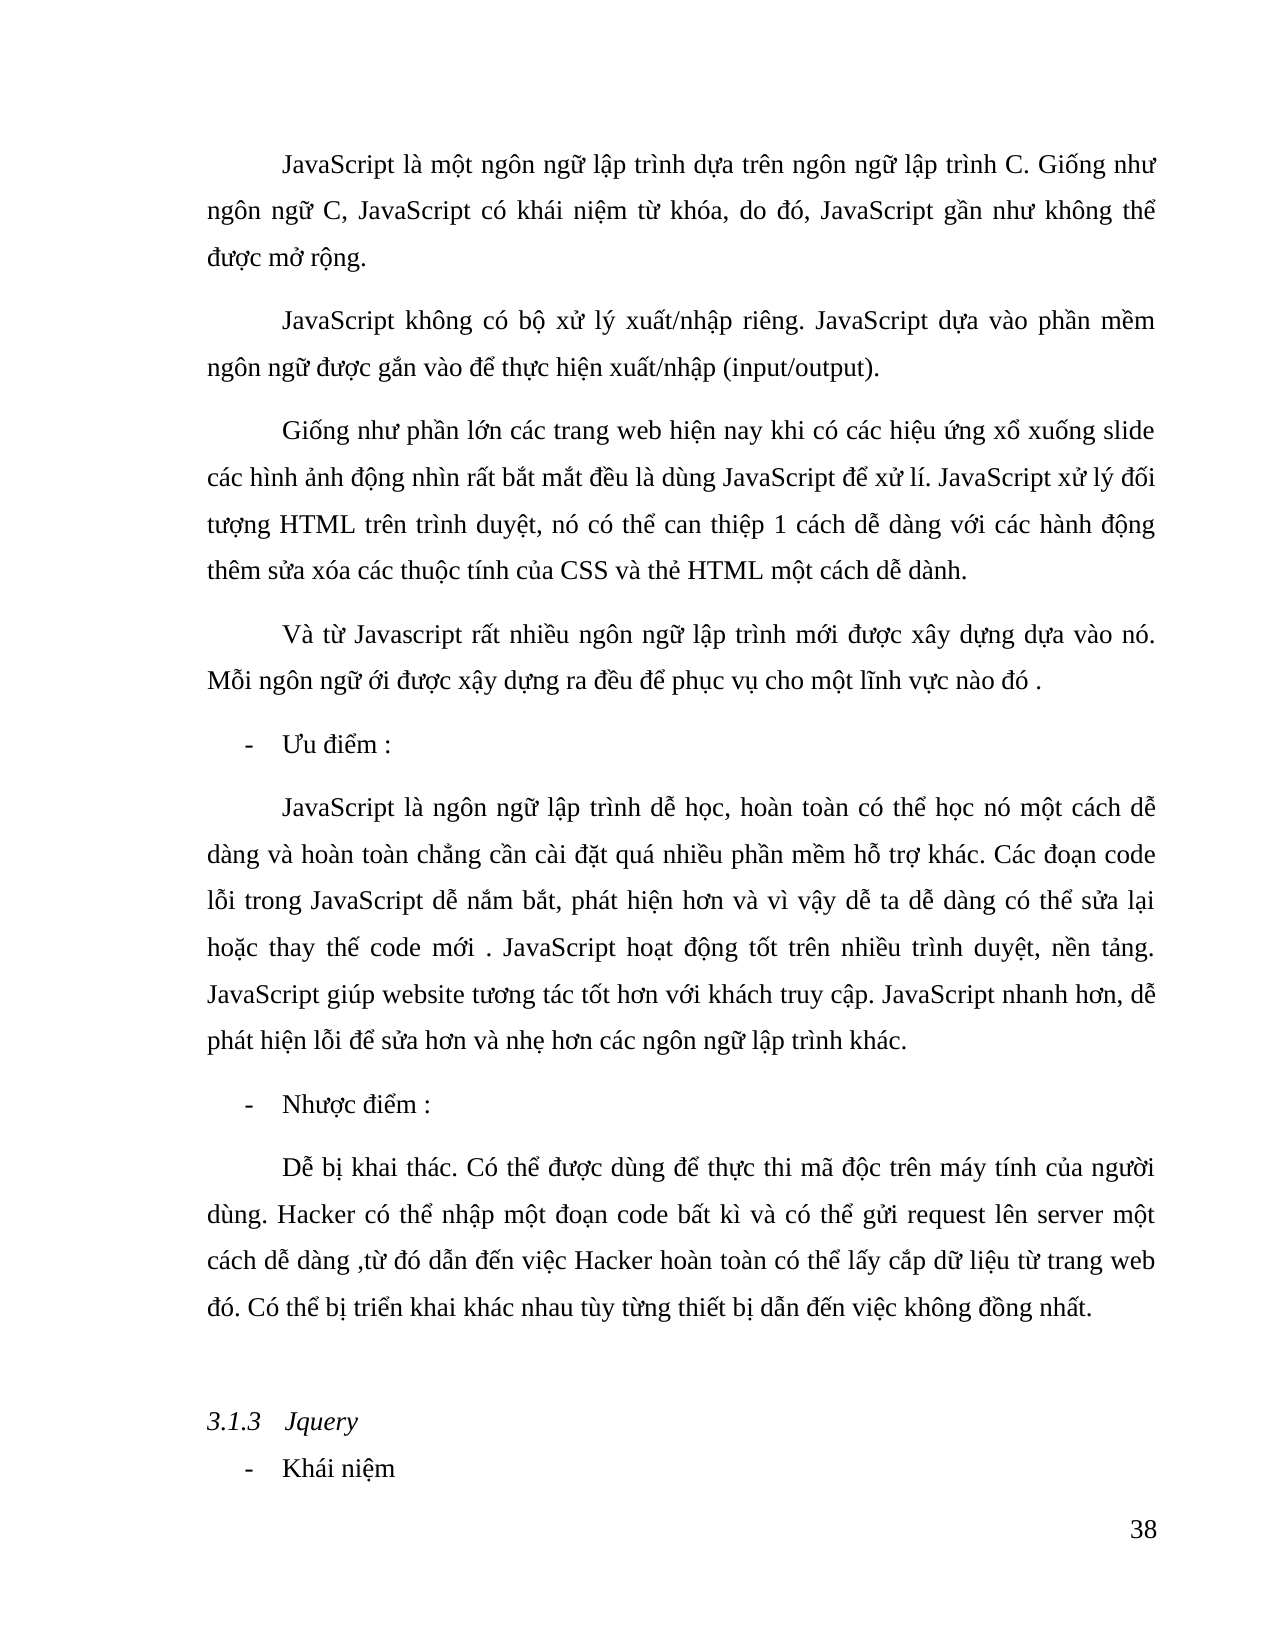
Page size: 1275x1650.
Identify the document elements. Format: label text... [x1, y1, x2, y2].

text JavaScript là một ngôn ngữ lập trình dựa trên ngôn ngữ lập trình C. Giống như ngôn ngữ C, JavaScript có khái niệm từ khóa, do đó, JavaScript gần như không thể được mở rộng. [207, 148, 1157, 272]
subtitle Jquery [207, 1405, 1157, 1436]
list Ưu điểm : [244, 728, 1157, 759]
list Khái niệm [244, 1452, 1157, 1483]
text Giống như phần lớn các trang web hiện nay khi có các hiệu ứng xổ xuống slide các hình ảnh động nhìn rất bắt mắt đều là dùng JavaScript để xử lí. JavaScript xử lý đối tượng HTML trên trình duyệt, nó có thể can thiệp 1 cách dễ dàng với các hành động thêm sửa xóa các thuộc tính của CSS và thẻ HTML một cách dễ dành. [207, 414, 1157, 586]
text JavaScript không có bộ xử lý xuất/nhập riêng. JavaScript dựa vào phần mềm ngôn ngữ được gắn vào để thực hiện xuất/nhập (input/output). [207, 304, 1157, 382]
text Và từ Javascript rất nhiều ngôn ngữ lập trình mới được xây dựng dựa vào nó. Mỗi ngôn ngữ ới được xậy dựng ra đều để phục vụ cho một lĩnh vực nào đó . [207, 618, 1157, 696]
text JavaScript là ngôn ngữ lập trình dễ học, hoàn toàn có thể học nó một cách dễ dàng và hoàn toàn chẳng cần cài đặt quá nhiều phần mềm hỗ trợ khác. Các đoạn code lỗi trong JavaScript dễ nắm bắt, phát hiện hơn và vì vậy dễ ta dễ dàng có thể sửa lại hoặc thay thế code mới . JavaScript hoạt động tốt trên nhiều trình duyệt, nền tảng. JavaScript giúp website tương tác tốt hơn với khách truy cập. JavaScript nhanh hơn, dễ phát hiện lỗi để sửa hơn và nhẹ hơn các ngôn ngữ lập trình khác. [207, 791, 1157, 1056]
list Nhược điểm : [244, 1088, 1157, 1119]
text Dễ bị khai thác. Có thể được dùng để thực thi mã độc trên máy tính của người dùng. Hacker có thể nhập một đoạn code bất kì và có thể gửi request lên server một cách dễ dàng ,từ đó dẫn đến việc Hacker hoàn toàn có thể lấy cắp dữ liệu từ trang web đó. Có thể bị triển khai khác nhau tùy từng thiết bị dẫn đến việc không đồng nhất. [207, 1151, 1157, 1322]
